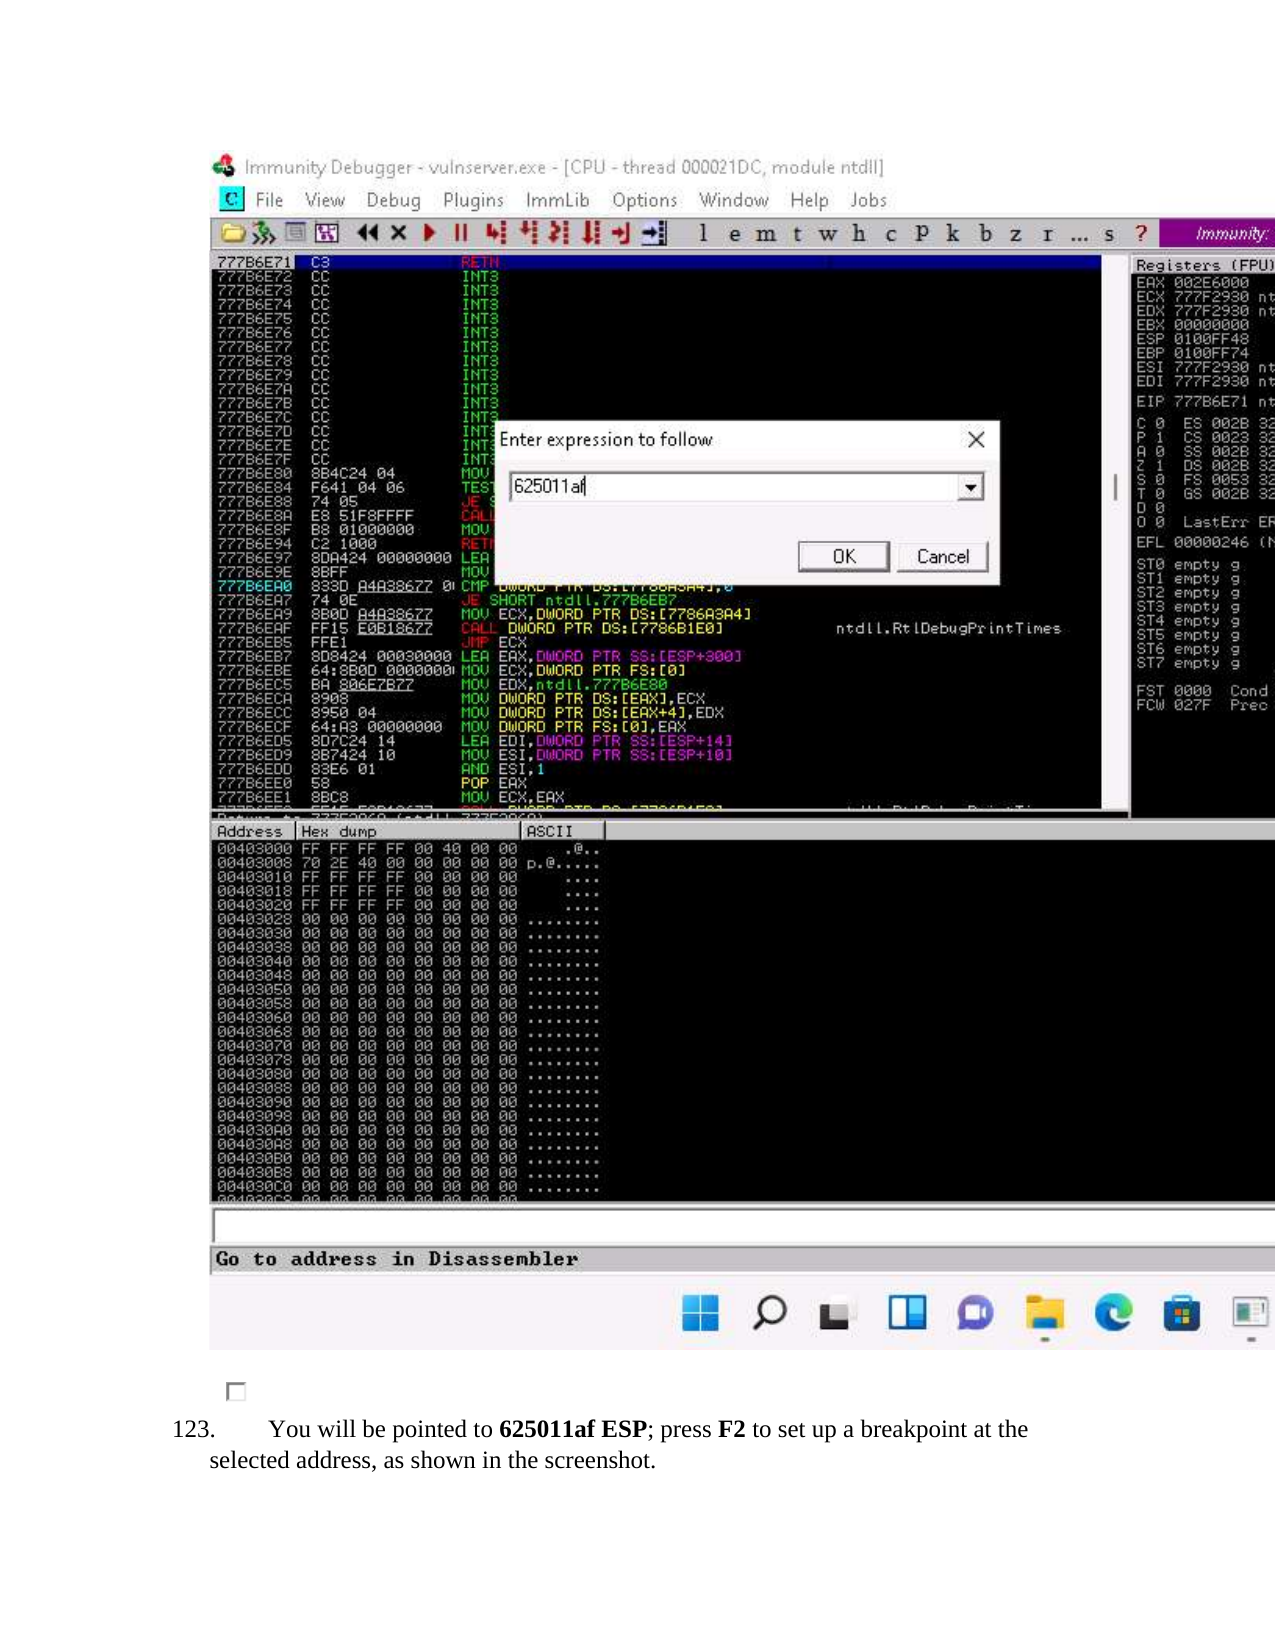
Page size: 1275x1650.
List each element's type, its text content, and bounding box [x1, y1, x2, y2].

picture [209, 150, 1275, 1350]
list You will be pointed to 625011af ESP; press F2 to set up a breakpoint at the selected address, as shown in the screenshot. [172, 1375, 1094, 1474]
